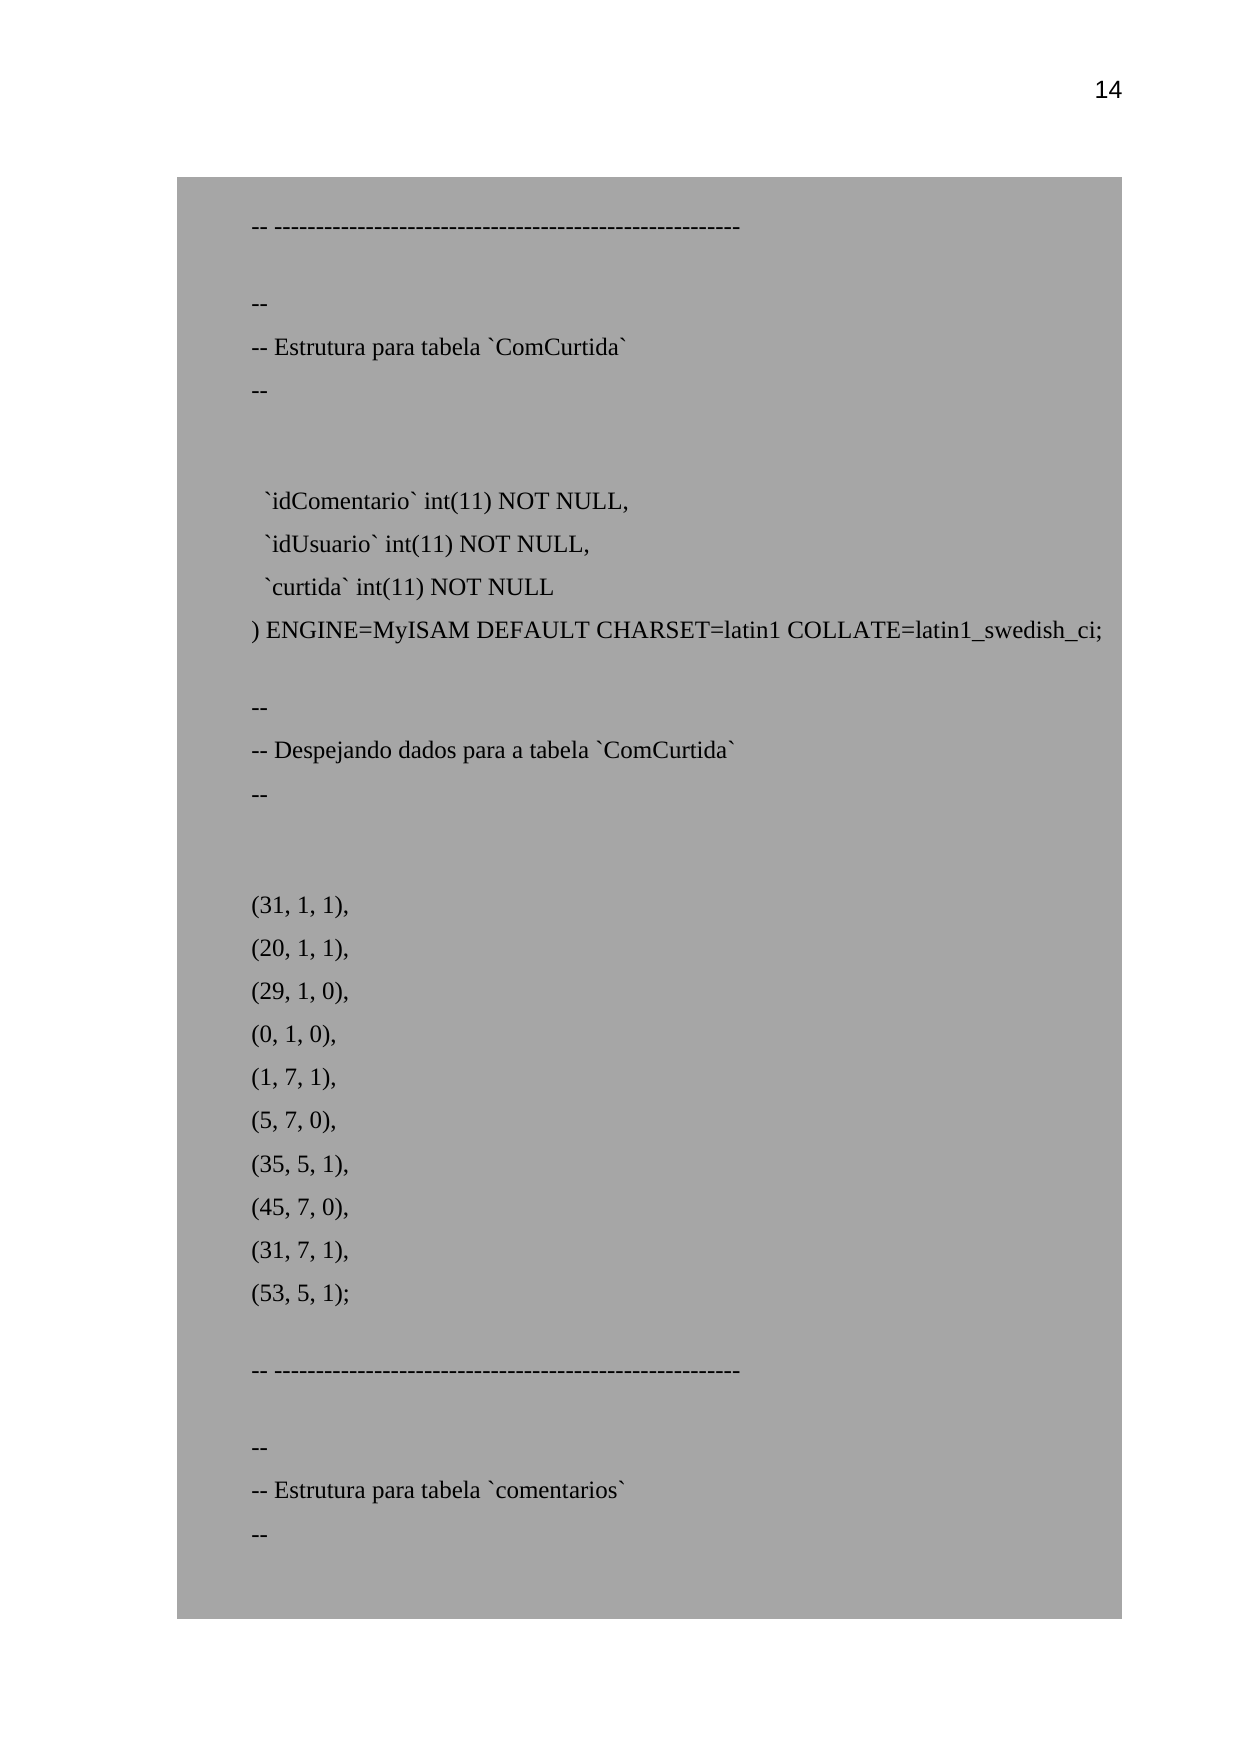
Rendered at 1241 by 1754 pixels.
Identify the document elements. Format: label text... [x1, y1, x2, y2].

text (35, 5, 1), [177, 1149, 1122, 1177]
text -- [177, 692, 1122, 721]
text -- [177, 1519, 1122, 1547]
text `idUsuario` int(11) NOT NULL, [177, 529, 1122, 558]
text `idComentario` int(11) NOT NULL, [177, 486, 1122, 515]
text (31, 7, 1), [177, 1235, 1122, 1264]
text (45, 7, 0), [177, 1192, 1122, 1221]
text -- Estrutura para tabela `ComCurtida` [177, 332, 1122, 360]
text -- [177, 288, 1122, 317]
text ) ENGINE=MyISAM DEFAULT CHARSET=latin1 COLLATE=latin1_swedish_ci; [177, 615, 1122, 644]
text (5, 7, 0), [177, 1106, 1122, 1134]
text -- Despejando dados para a tabela `ComCurtida` [177, 736, 1122, 764]
text (0, 1, 0), [177, 1019, 1122, 1048]
text -- -------------------------------------------------------- [177, 211, 1122, 240]
text (20, 1, 1), [177, 933, 1122, 962]
text -- [177, 1432, 1122, 1461]
text -- -------------------------------------------------------- [177, 1355, 1122, 1384]
text (31, 1, 1), [177, 890, 1122, 919]
text (29, 1, 0), [177, 976, 1122, 1005]
text (53, 5, 1); [177, 1278, 1122, 1307]
text -- [177, 375, 1122, 403]
text -- Estrutura para tabela `comentarios` [177, 1476, 1122, 1504]
text -- [177, 779, 1122, 807]
text (1, 7, 1), [177, 1062, 1122, 1091]
text `curtida` int(11) NOT NULL [177, 572, 1122, 601]
